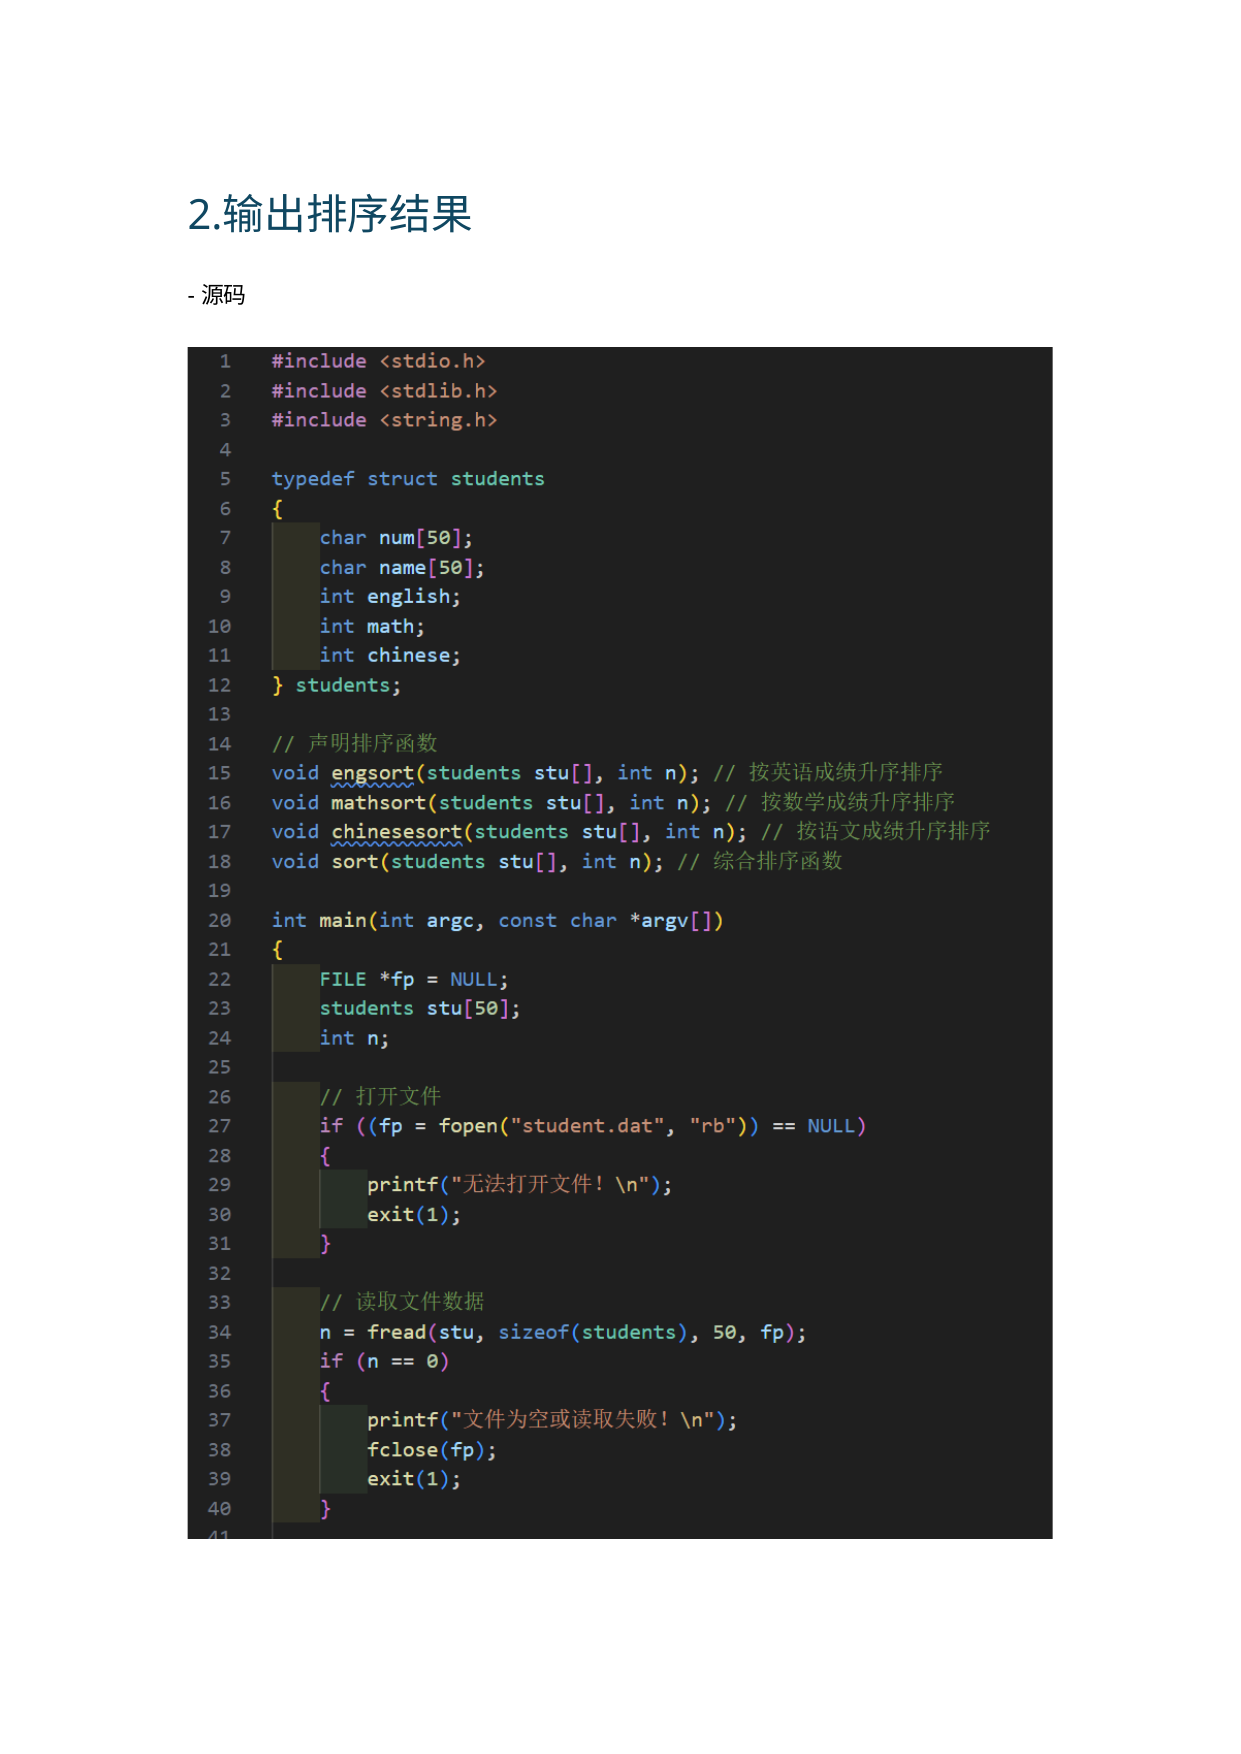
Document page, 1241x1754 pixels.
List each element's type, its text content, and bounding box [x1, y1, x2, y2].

subtitle 2.输出排序结果 [187, 179, 1053, 244]
text - 源码 [187, 261, 1053, 326]
picture [187, 347, 1053, 1539]
